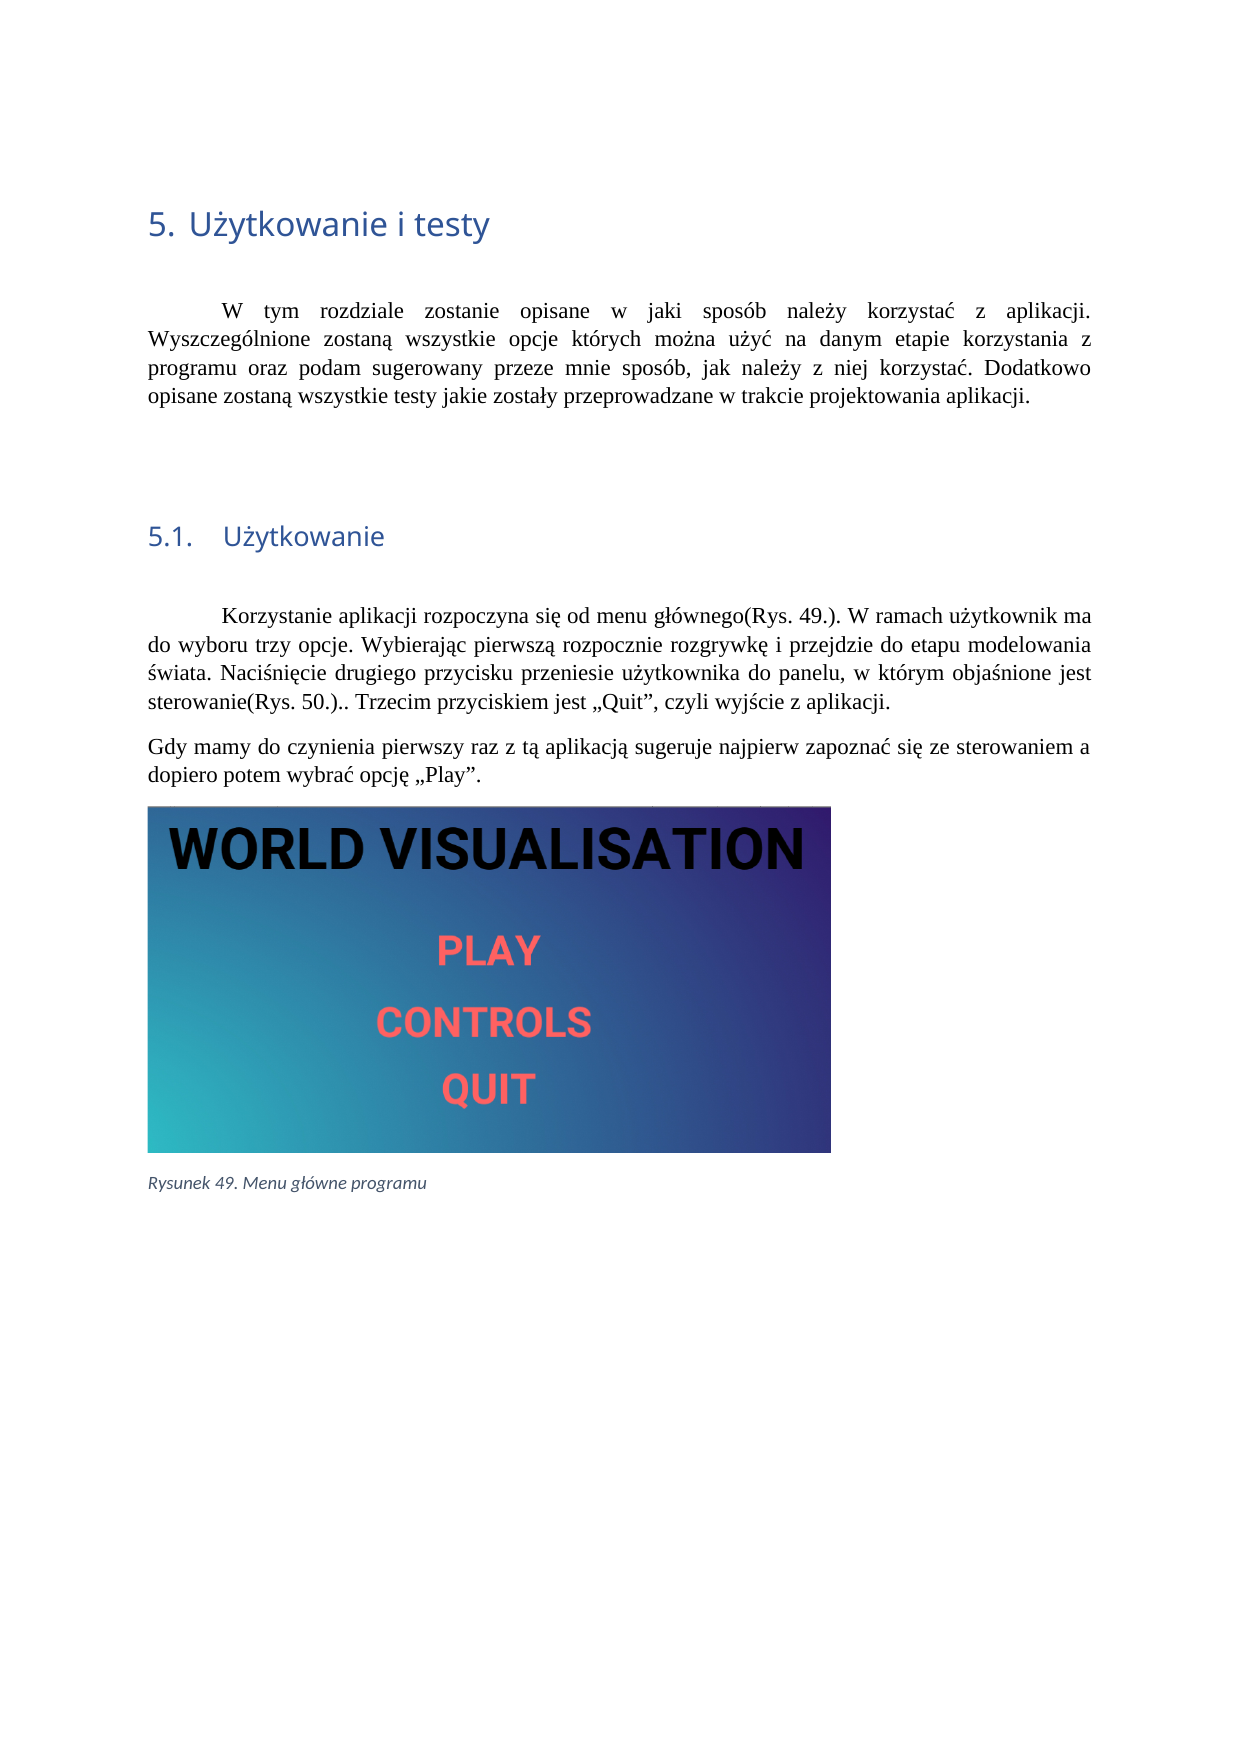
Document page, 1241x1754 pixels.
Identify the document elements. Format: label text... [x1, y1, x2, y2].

text Gdy mamy do czynienia pierwszy raz z tą aplikacją sugeruje najpierw zapoznać się ze sterowaniem a dopiero potem wybrać opcję „Play”. [148, 733, 1093, 788]
picture [147, 806, 831, 1153]
subtitle Użytkowanie i testy [148, 201, 1093, 246]
text W tym rozdziale zostanie opisane w jaki sposób należy korzystać z aplikacji. Wyszczególnione zostaną wszystkie opcje których można użyć na danym etapie korzystania z programu oraz podam sugerowany przeze mnie sposób, jak należy z niej korzystać. Dodatkowo opisane zostaną wszystkie testy jakie zostały przeprowadzane w trakcie projektowania aplikacji. [148, 297, 1093, 408]
text Korzystanie aplikacji rozpoczyna się od menu głównego(Rys. 49.). W ramach użytkownik ma do wyboru trzy opcje. Wybierając pierwszą rozpocznie rozgrywkę i przejdzie do etapu modelowania świata. Naciśnięcie drugiego przycisku przeniesie użytkownika do panelu, w którym objaśnione jest sterowanie(Rys. 50.).. Trzecim przyciskiem jest „Quit”, czyli wyjście z aplikacji. [148, 602, 1093, 714]
subtitle Użytkowanie [148, 517, 1093, 554]
